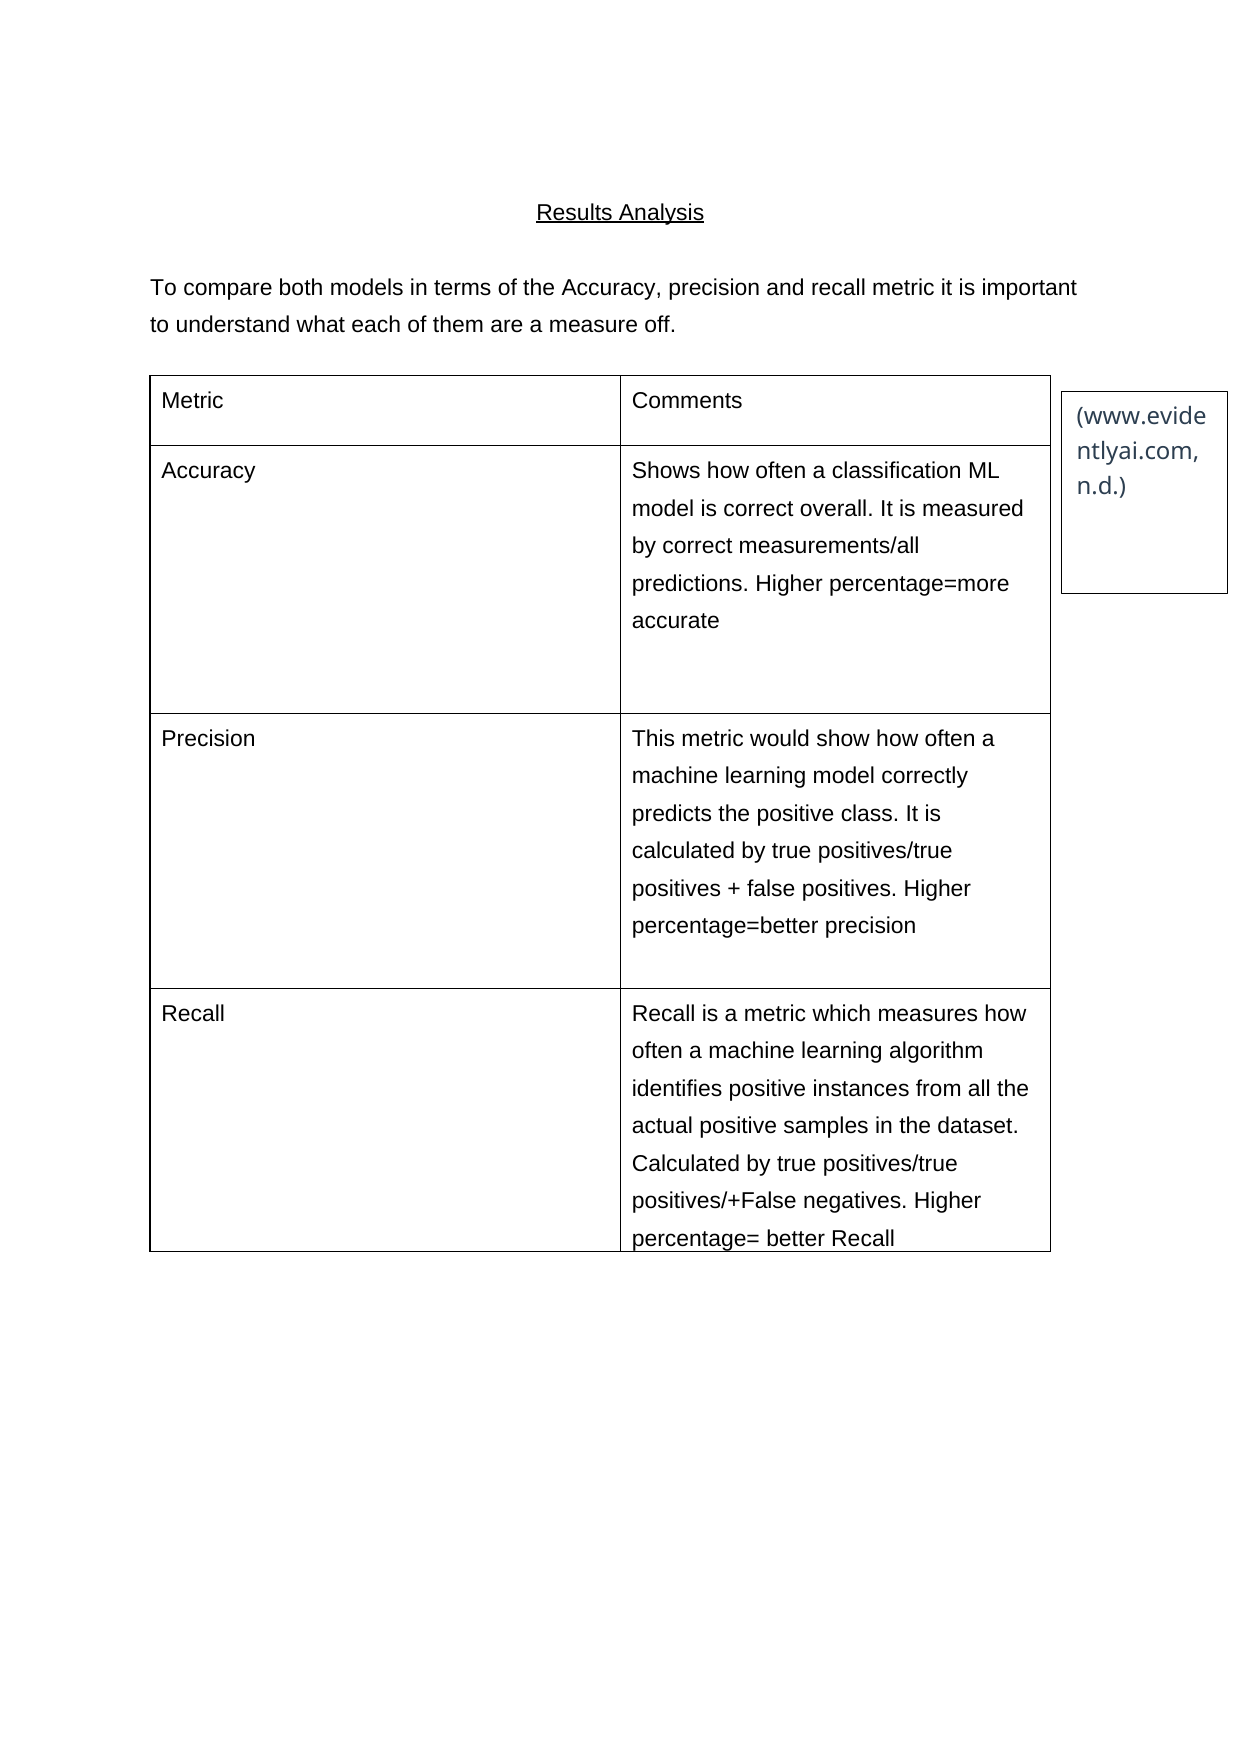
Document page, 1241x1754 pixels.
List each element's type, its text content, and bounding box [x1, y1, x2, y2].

table_cell Accuracy [151, 446, 620, 712]
text Results Analysis [150, 187, 1090, 225]
text To compare both models in terms of the Accuracy, precision and recall metric it is important to understand what each of them are a measure off. [150, 262, 1090, 337]
table_header Metric [151, 376, 620, 445]
table_cell Precision [151, 714, 620, 987]
table_cell Recall is a metric which measures how often a machine learning algorithm identifies positive instances from all the actual positive samples in the dataset. Calculated by true positives/true positives/+False negatives. Higher percentage= better Recall [621, 989, 1050, 1251]
table_header Comments [621, 376, 1050, 445]
table_cell Shows how often a classification ML model is correct overall. It is measured by correct measurements/all predictions. Higher percentage=more accurate [621, 446, 1050, 712]
table_cell This metric would show how often a machine learning model correctly predicts the positive class. It is calculated by true positives/true positives + false positives. Higher percentage=better precision [621, 714, 1050, 987]
table_cell Recall [151, 989, 620, 1251]
